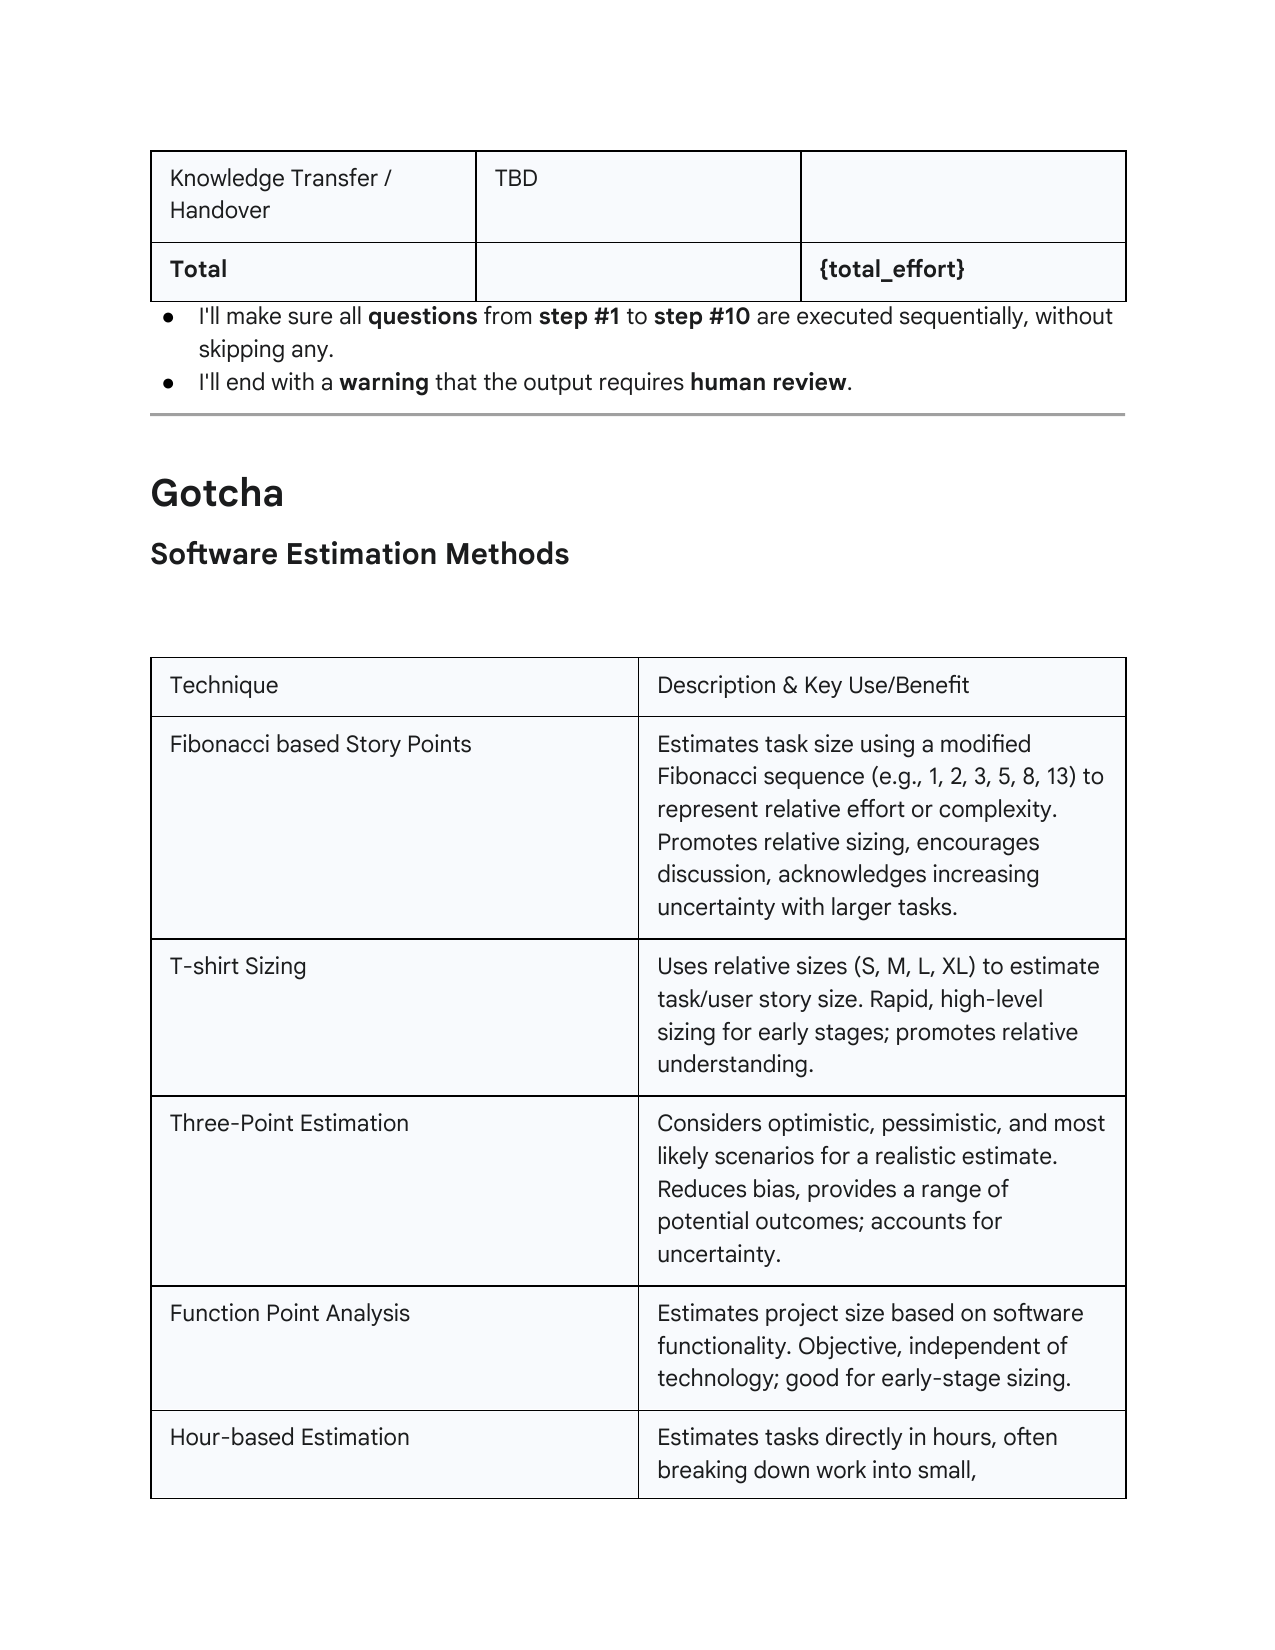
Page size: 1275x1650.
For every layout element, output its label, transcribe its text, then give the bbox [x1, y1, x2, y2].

table_cell Estimates project size based on software functionality. Objective, independent of technology; good for early-stage sizing. [639, 1287, 1125, 1409]
table_cell Fibonacci based Story Points [152, 717, 638, 938]
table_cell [639, 1411, 1125, 1497]
table_header Technique [152, 658, 638, 716]
table_cell Total [152, 243, 475, 301]
table_cell [802, 152, 1125, 242]
table_cell Considers optimistic, pessimistic, and most likely scenarios for a realistic estimate. Reduces bias, provides a range of potential outcomes; accounts for uncertainty. [639, 1097, 1125, 1285]
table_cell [152, 1411, 638, 1497]
table_header Description & Key Use/Benefit [639, 658, 1125, 716]
table_cell [477, 243, 800, 301]
list I'll make sure all questions from step #1 to step #10 are executed sequentially, without skipping any. [161, 302, 1125, 364]
table_cell {total_effort} [802, 243, 1125, 301]
table_cell Function Point Analysis [152, 1287, 638, 1409]
table_cell Estimates task size using a modified Fibonacci sequence (e.g., 1, 2, 3, 5, 8, 13) to represent relative effort or complexity. Promotes relative sizing, encourages discussion, acknowledges increasing uncertainty with larger tasks. [639, 717, 1125, 938]
table_cell Knowledge Transfer / Handover [152, 152, 475, 242]
subtitle Software Estimation Methods [150, 536, 1125, 572]
subtitle Gotcha [150, 470, 1125, 517]
list I'll end with a warning that the output requires human review. [161, 368, 1125, 397]
table_cell Three-Point Estimation [152, 1097, 638, 1285]
table_cell T-shirt Sizing [152, 940, 638, 1095]
table_cell Uses relative sizes (S, M, L, XL) to estimate task/user story size. Rapid, high-level sizing for early stages; promotes relative understanding. [639, 940, 1125, 1095]
table_cell TBD [477, 152, 800, 242]
